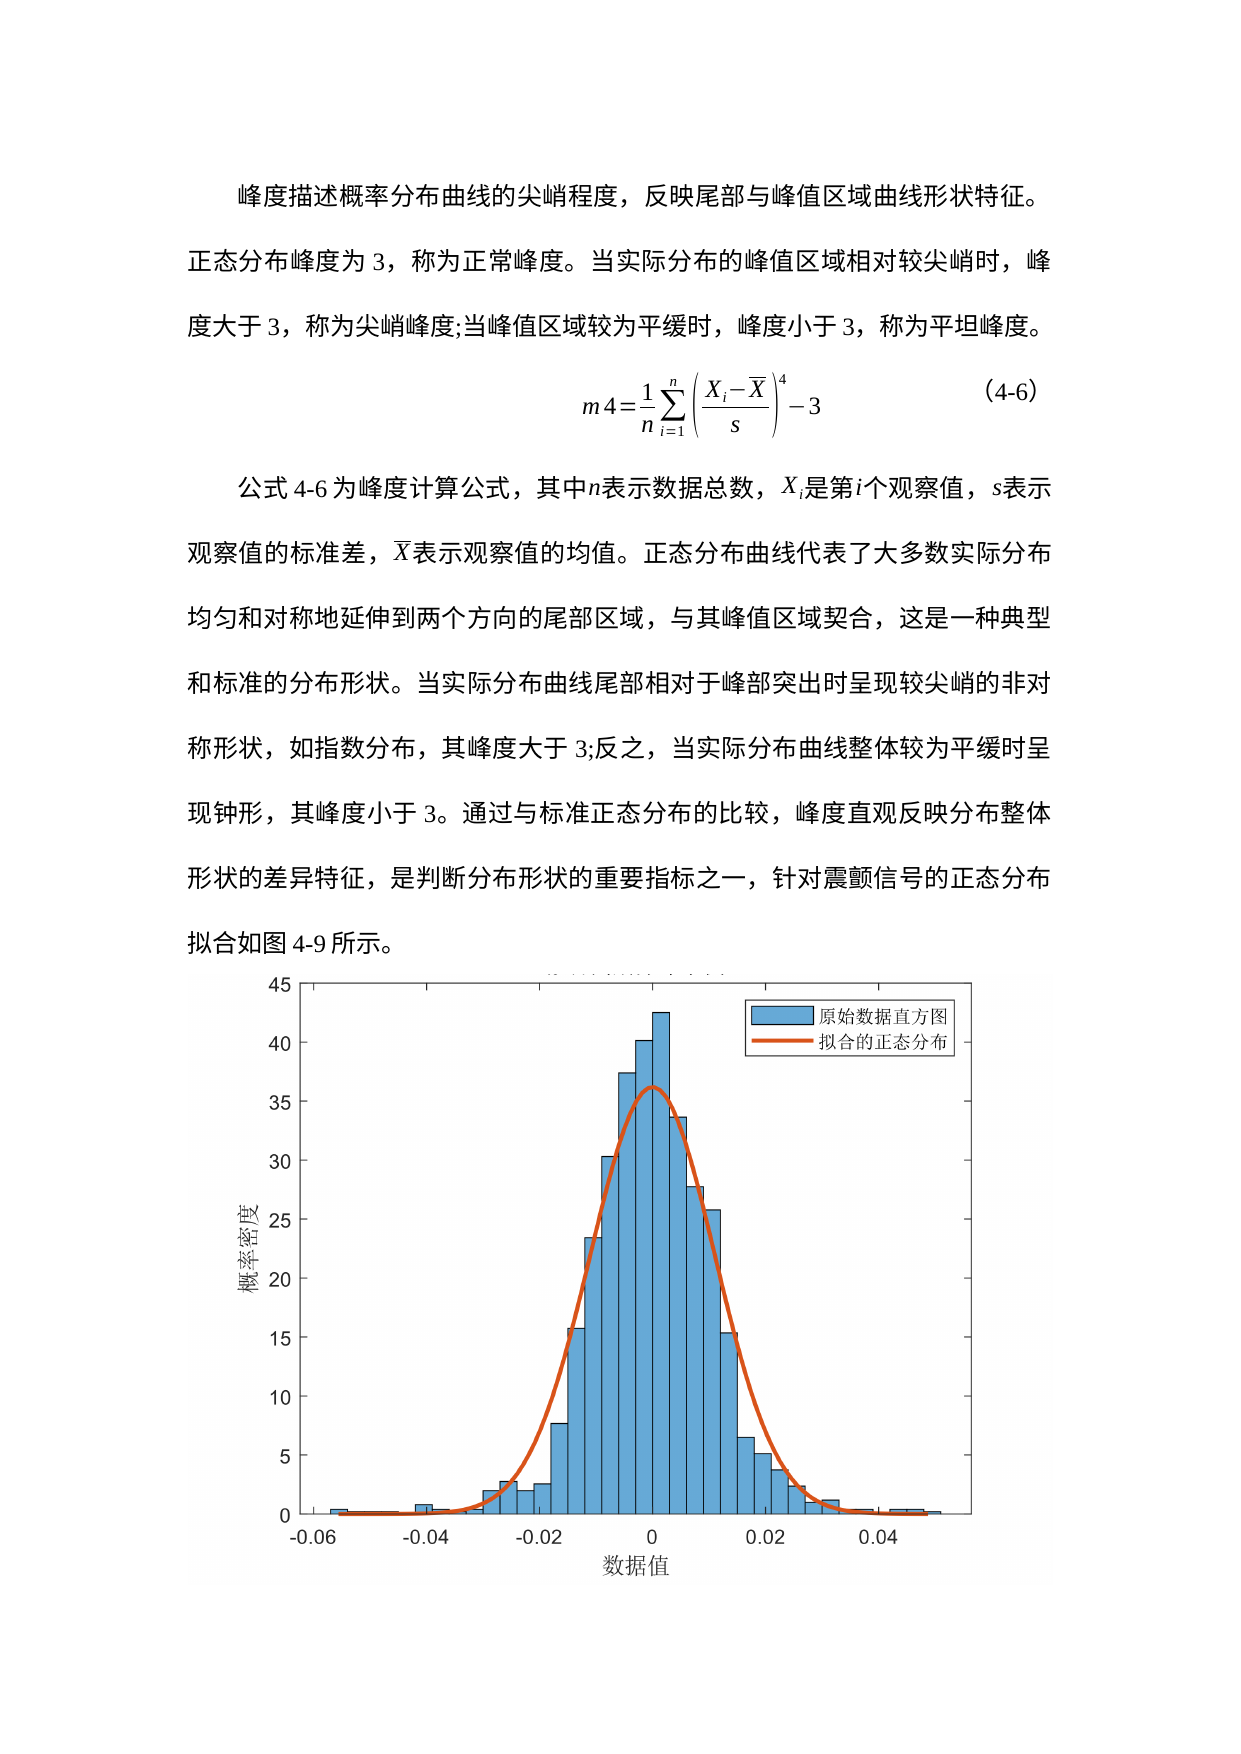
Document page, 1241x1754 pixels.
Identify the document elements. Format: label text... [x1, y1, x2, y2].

text （4-6） [187, 357, 1053, 454]
text 峰度描述概率分布曲线的尖峭程度，反映尾部与峰值区域曲线形状特征。正态分布峰度为3，称为正常峰度。当实际分布的峰值区域相对较尖峭时，峰度大于3，称为尖峭峰度;当峰值区域较为平缓时，峰度小于3，称为平坦峰度。 [187, 162, 1053, 357]
picture [187, 974, 1053, 1585]
text 公式4-6为峰度计算公式，其中表示数据总数，是第个观察值，表示观察值的标准差，表示观察值的均值。正态分布曲线代表了大多数实际分布均匀和对称地延伸到两个方向的尾部区域，与其峰值区域契合，这是一种典型和标准的分布形状。当实际分布曲线尾部相对于峰部突出时呈现较尖峭的非对称形状，如指数分布，其峰度大于3;反之，当实际分布曲线整体较为平缓时呈现钟形，其峰度小于3。通过与标准正态分布的比较，峰度直观反映分布整体形状的差异特征，是判断分布形状的重要指标之一，针对震颤信号的正态分布拟合如图4-9所示。 [187, 454, 1053, 974]
